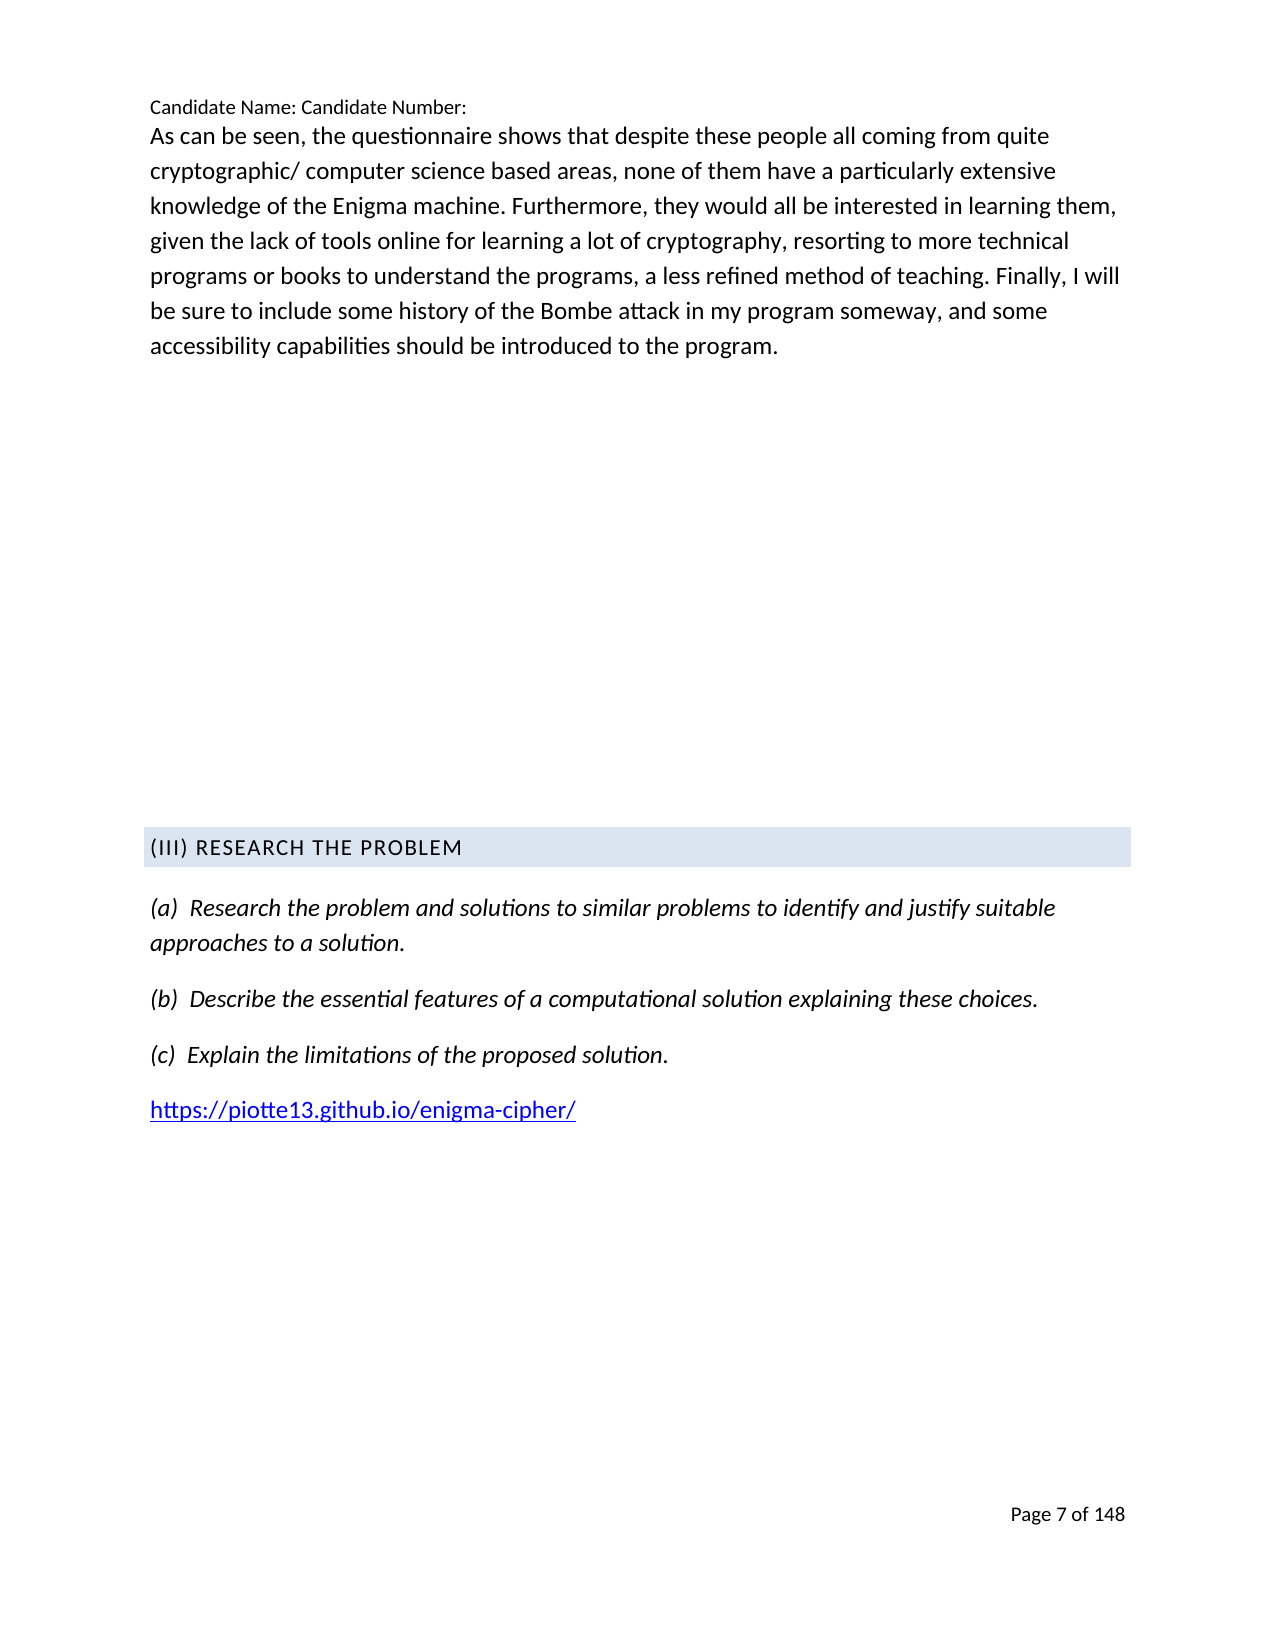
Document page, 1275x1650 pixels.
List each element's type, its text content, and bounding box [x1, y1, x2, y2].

text (b) Describe the essential features of a computational solution explaining these choices. [150, 983, 1125, 1013]
subtitle (iii) RESEARCH THE PROBLEM [150, 833, 1125, 861]
text https://piotte13.github.io/enigma-cipher/ [150, 1095, 1125, 1125]
text (a) Research the problem and solutions to similar problems to identify and justify suitable approaches to a solution. [150, 892, 1125, 958]
text As can be seen, the questionnaire shows that despite these people all coming from quite cryptographic/ computer science based areas, none of them have a particularly extensive knowledge of the Enigma machine. Furthermore, they would all be interested in learning them, given the lack of tools online for learning a lot of cryptography, resorting to more technical programs or books to understand the programs, a less refined method of teaching. Finally, I will be sure to include some history of the Bombe attack in my program someway, and some accessibility capabilities should be introduced to the program. [150, 120, 1125, 361]
text (c) Explain the limitations of the proposed solution. [150, 1039, 1125, 1069]
